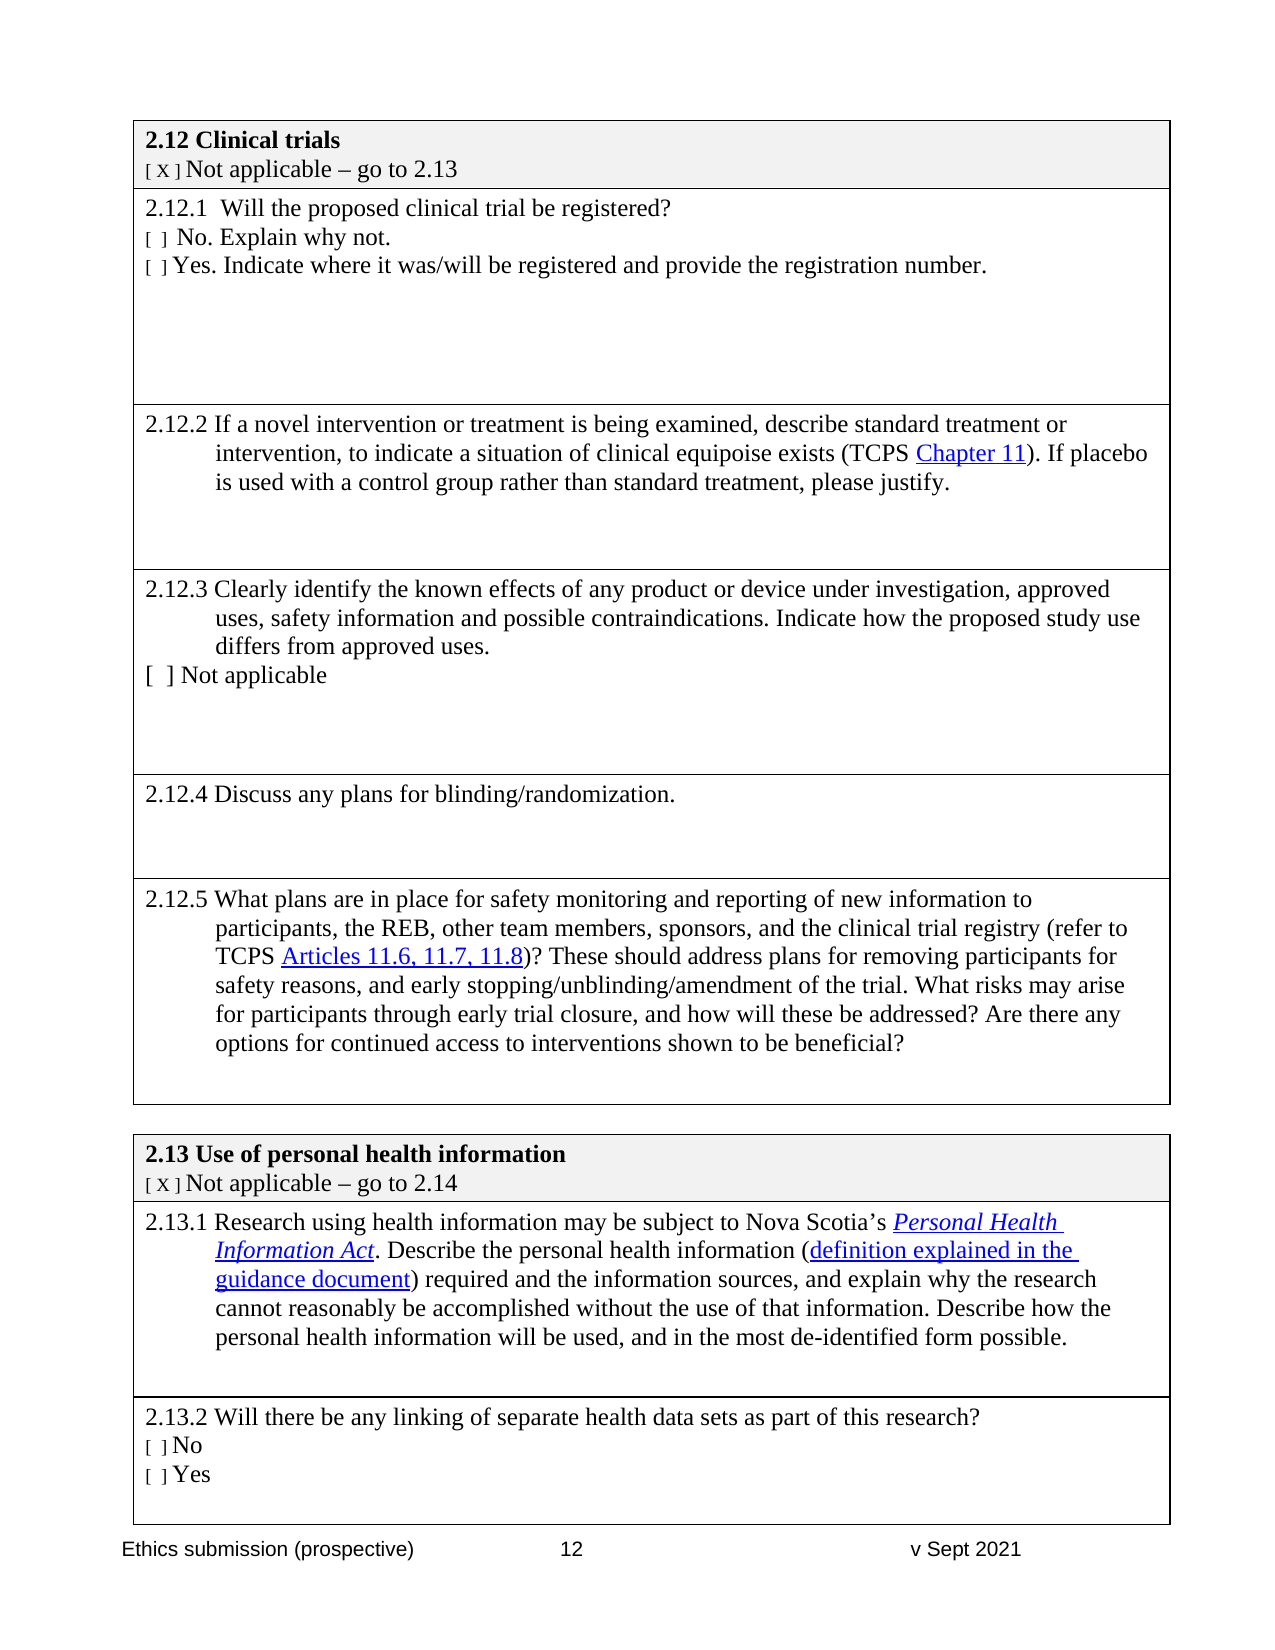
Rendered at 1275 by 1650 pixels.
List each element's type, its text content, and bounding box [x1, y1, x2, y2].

table_cell 2.12.1 Will the proposed clinical trial be registered? [ ] No. Explain why not. [ ] Yes. Indicate where it was/will be registered and provide the registration number. [134, 189, 1169, 403]
table_cell 2.12.3 Clearly identify the known effects of any product or device under investigation, approved uses, safety information and possible contraindications. Indicate how the proposed study use differs from approved uses. [ ] Not applicable [134, 570, 1169, 774]
table_header 2.13 Use of personal health information [ X ] Not applicable – go to 2.14 [134, 1135, 1169, 1201]
table_header 2.12 Clinical trials [ X ] Not applicable – go to 2.13 [134, 121, 1169, 187]
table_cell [134, 1398, 1169, 1524]
table_cell 2.12.4 Discuss any plans for blinding/randomization. [134, 775, 1169, 878]
table_cell 2.12.2 If a novel intervention or treatment is being examined, describe standard treatment or intervention, to indicate a situation of clinical equipoise exists (TCPS Chapter 11). If placebo is used with a control group rather than standard treatment, please justify. [134, 405, 1169, 568]
table_cell 2.12.5 What plans are in place for safety monitoring and reporting of new information to participants, the REB, other team members, sponsors, and the clinical trial registry (refer to TCPS Articles 11.6, 11.7, 11.8)? These should address plans for removing participants for safety reasons, and early stopping/unblinding/amendment of the trial. What risks may arise for participants through early trial closure, and how will these be addressed? Are there any options for continued access to interventions shown to be beneficial? [134, 879, 1169, 1104]
table_cell 2.13.1 Research using health information may be subject to Nova Scotia’s Personal Health Information Act. Describe the personal health information (definition explained in the guidance document) required and the information sources, and explain why the research cannot reasonably be accomplished without the use of that information. Describe how the personal health information will be used, and in the most de-identified form possible. [134, 1202, 1169, 1396]
